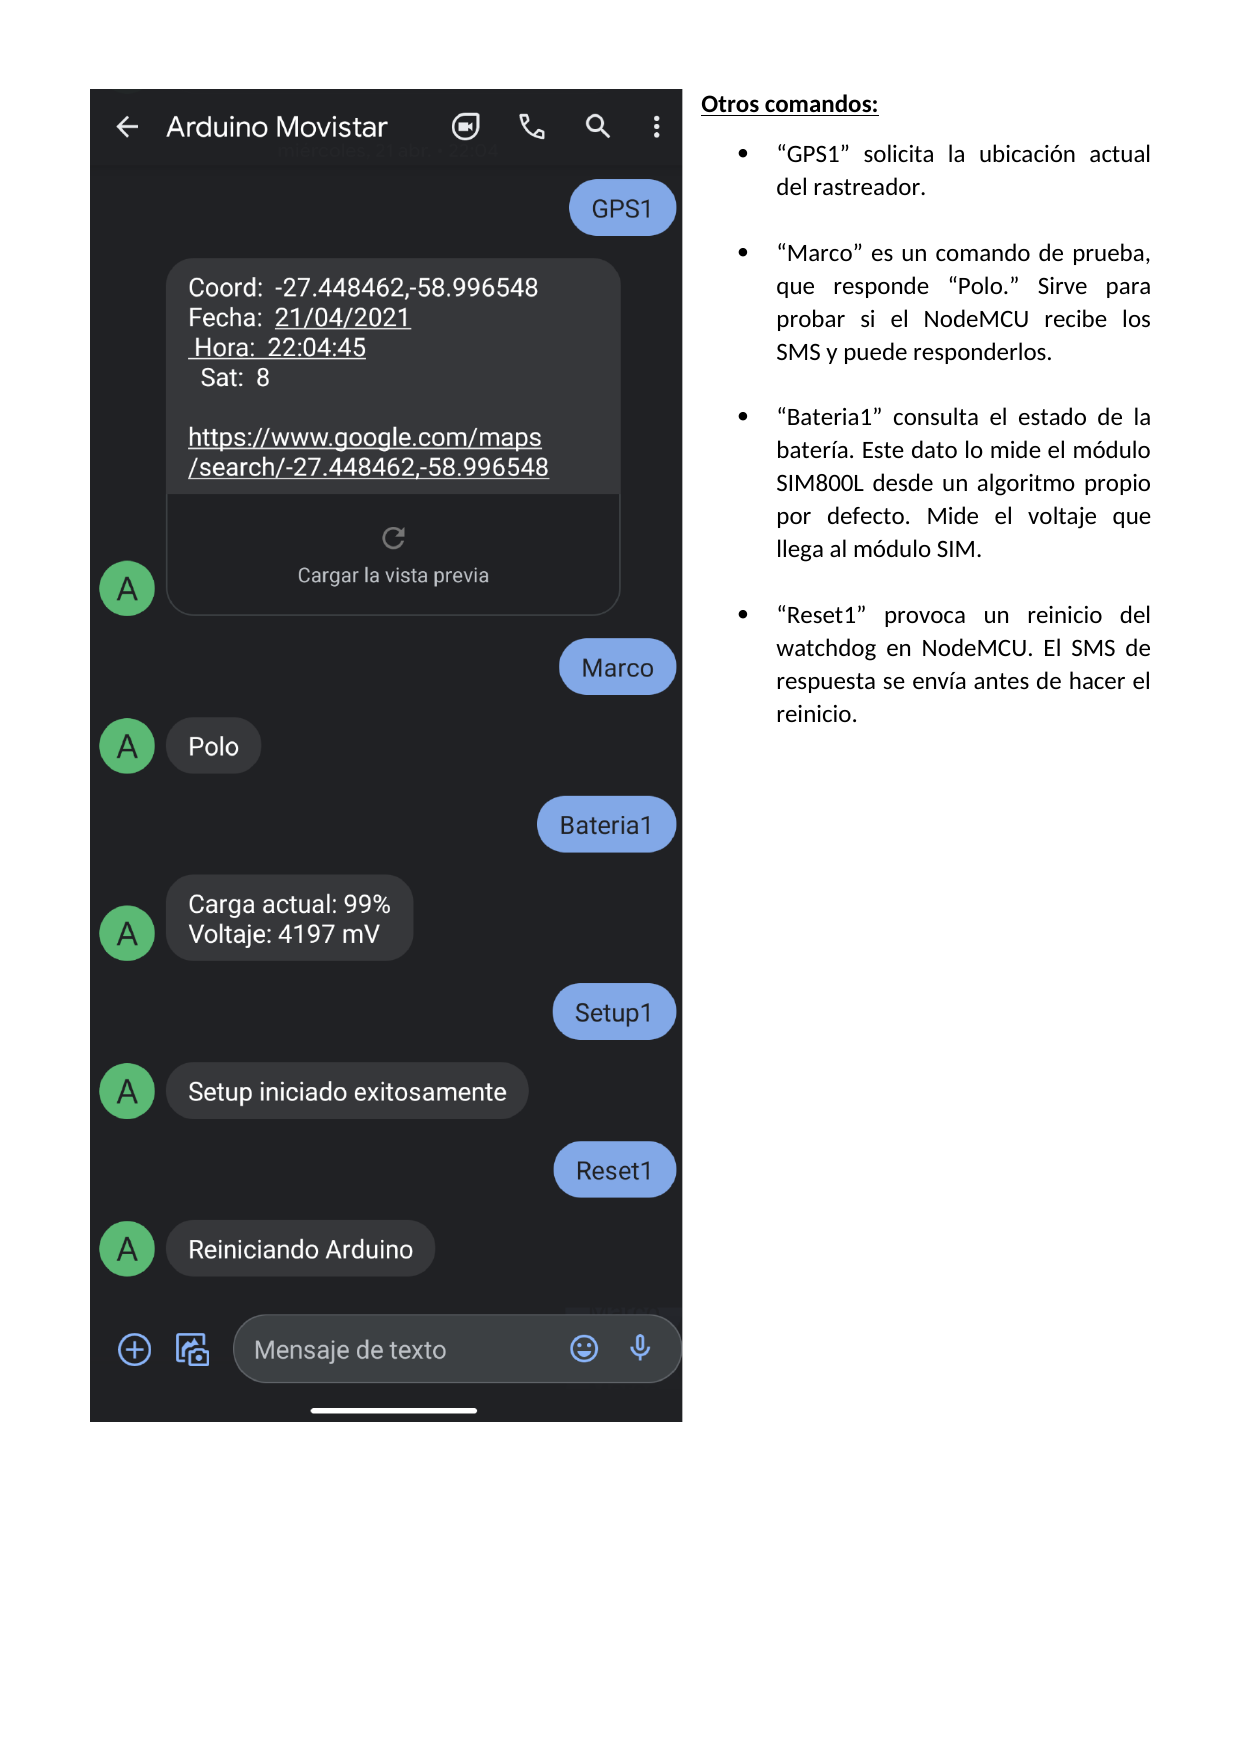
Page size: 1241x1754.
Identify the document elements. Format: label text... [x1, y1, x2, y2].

list “Reset1” provoca un reinicio del watchdog en NodeMCU. El SMS de respuesta se envía antes de hacer el reinicio. [682, 599, 1152, 728]
list “GPS1” solicita la ubicación actual del rastreador. [682, 138, 1152, 202]
list “Bateria1” consulta el estado de la batería. Este dato lo mide el módulo SIM800L desde un algoritmo propio por defecto. Mide el voltaje que llega al módulo SIM. [682, 402, 1152, 564]
text Otros comandos: [682, 89, 1152, 119]
list “Marco” es un comando de prueba, que responde “Polo.” Sirve para probar si el NodeMCU recibe los SMS y puede responderlos. [682, 237, 1152, 366]
picture [88, 89, 682, 1420]
